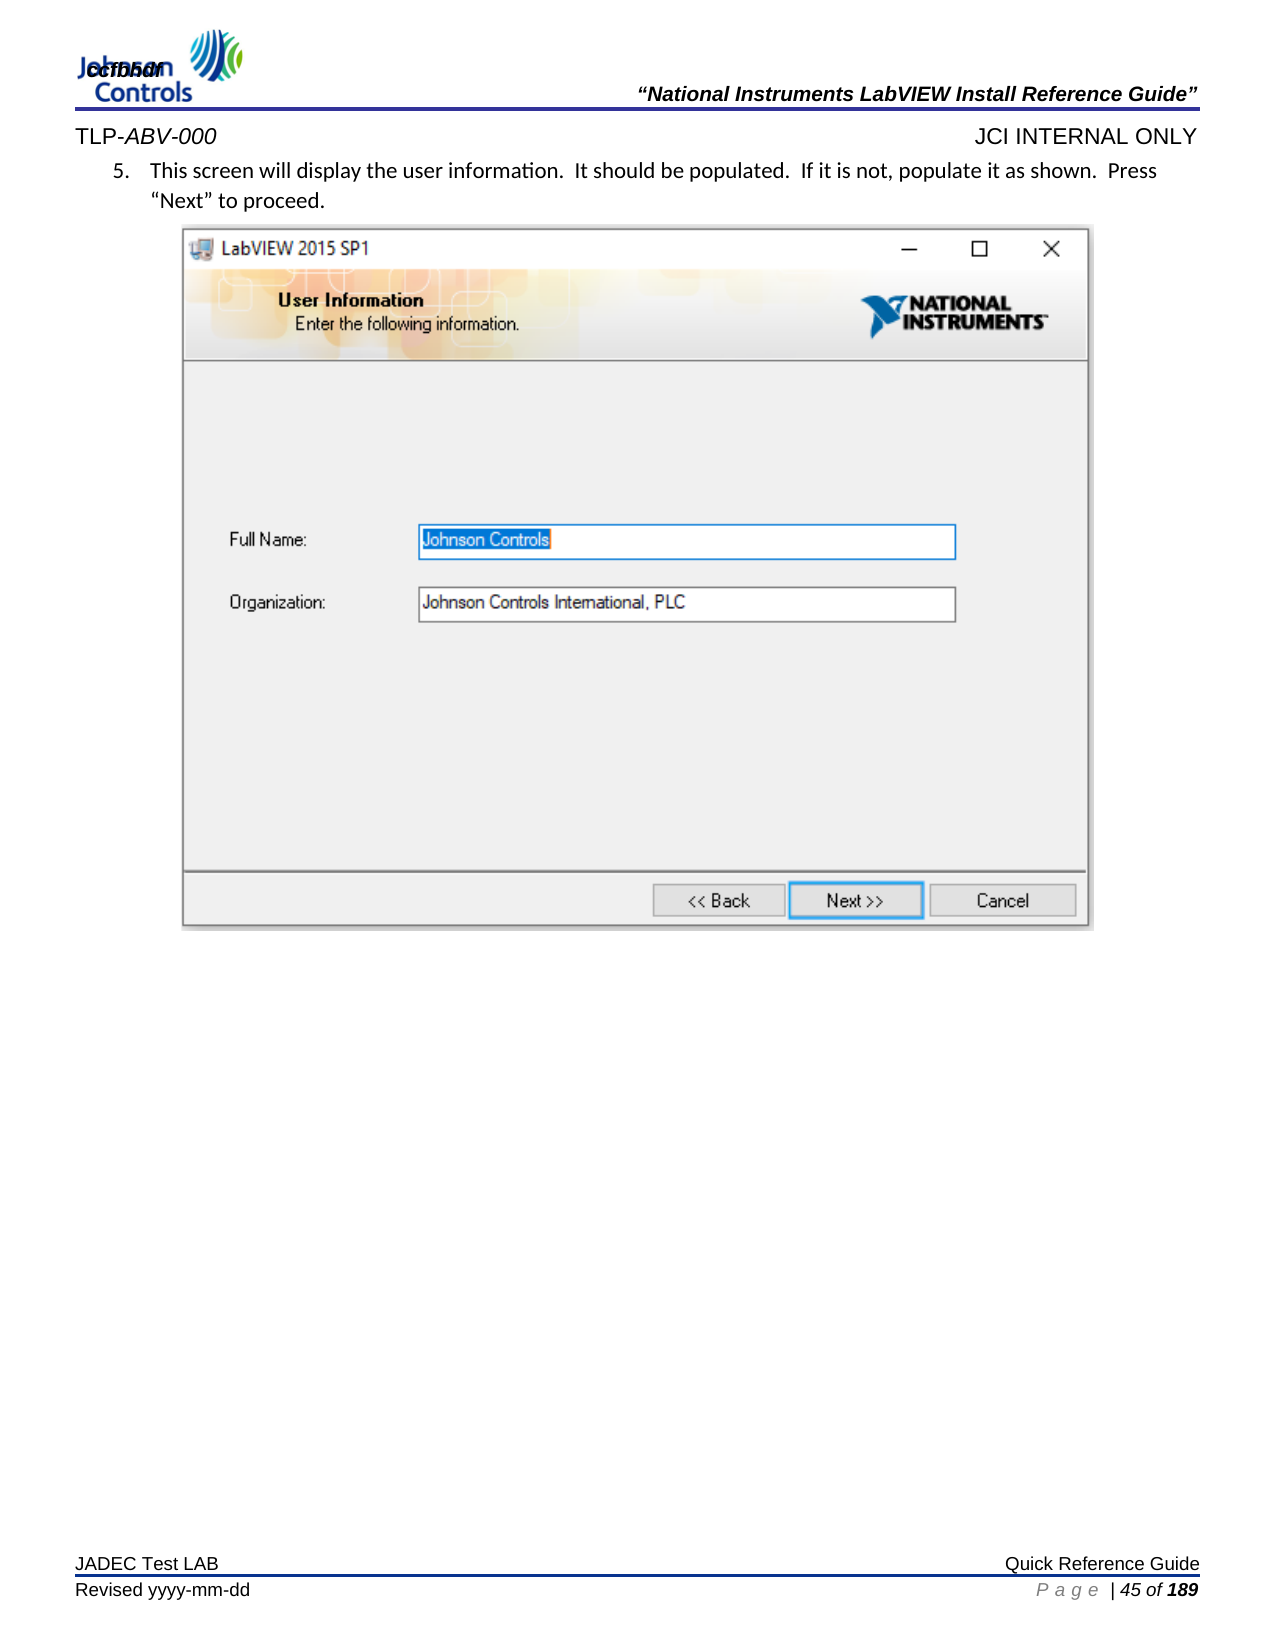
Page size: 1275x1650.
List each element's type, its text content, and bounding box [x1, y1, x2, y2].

picture [181, 224, 1094, 931]
list This screen will display the user information. It should be populated. If it is not, populate it as shown. Press “Next” to proceed. [112, 156, 1200, 214]
picture [76, 26, 246, 105]
